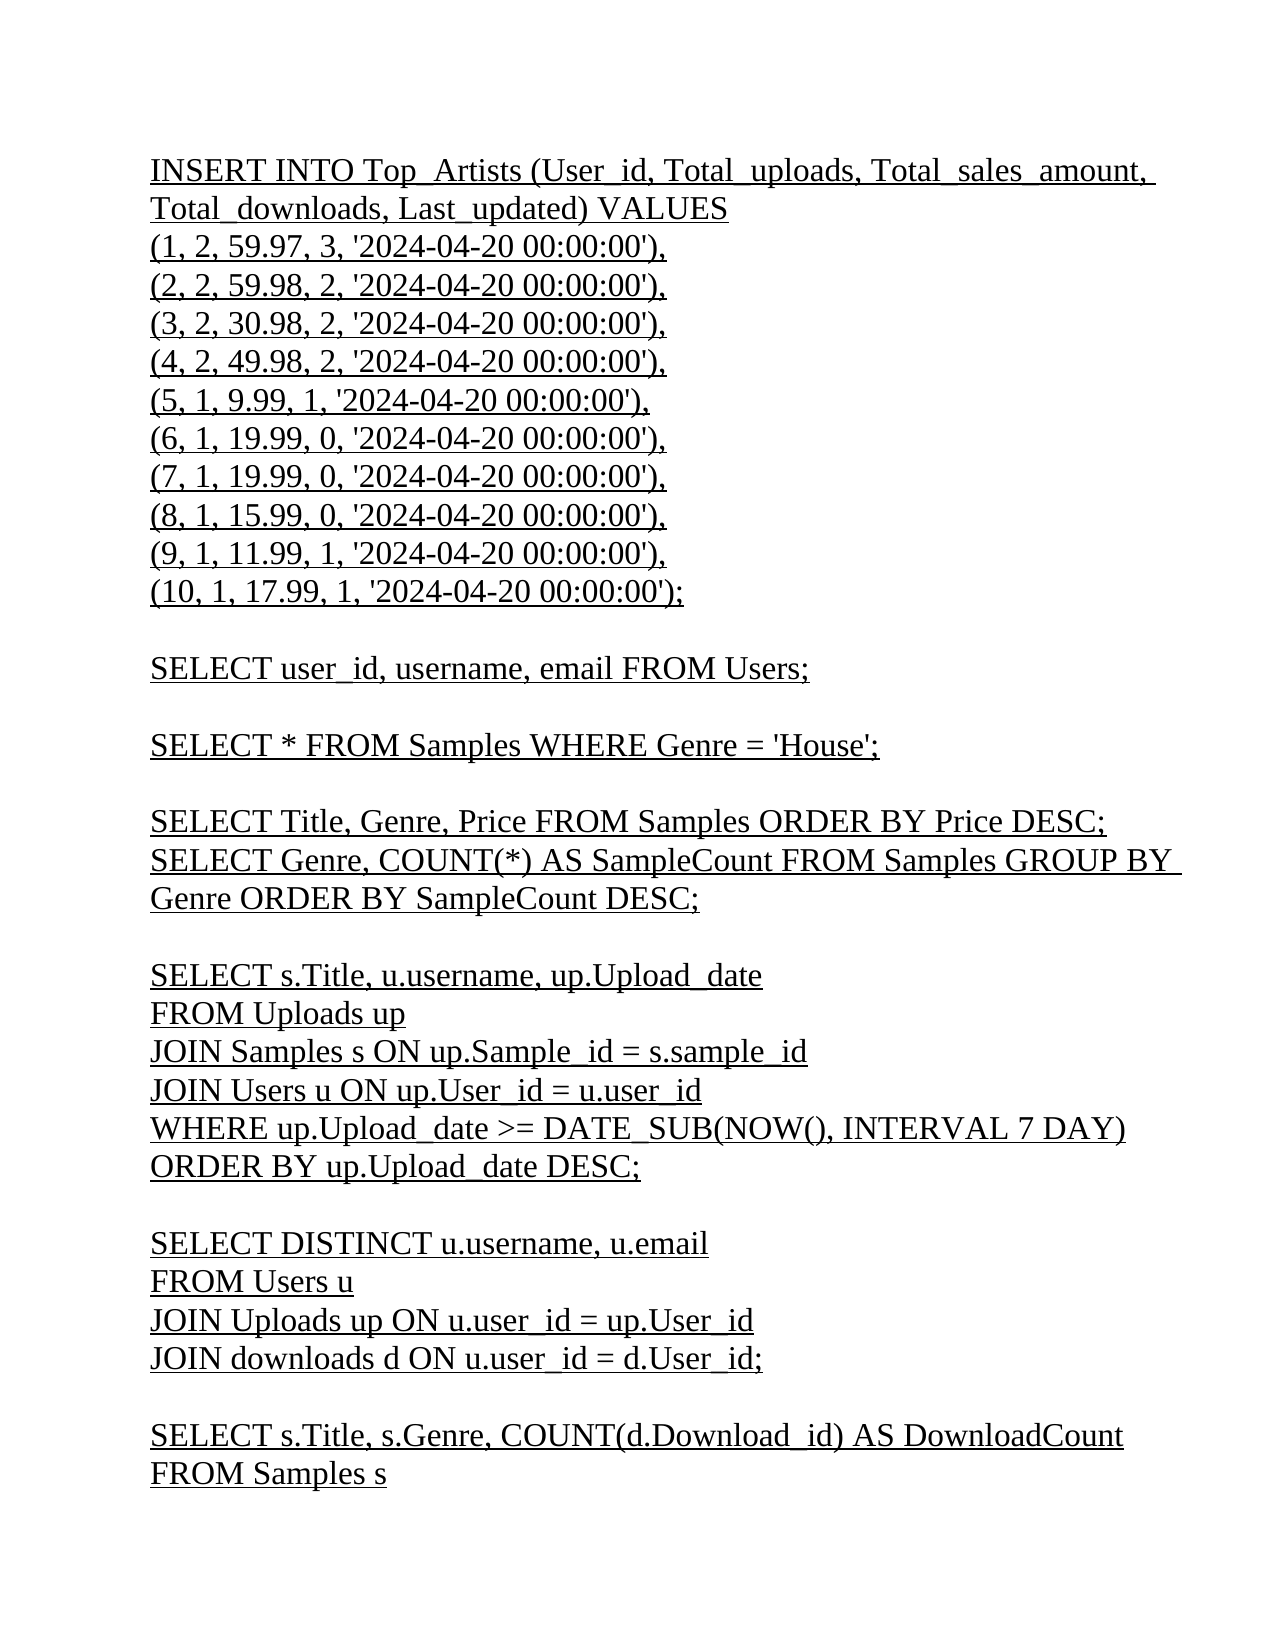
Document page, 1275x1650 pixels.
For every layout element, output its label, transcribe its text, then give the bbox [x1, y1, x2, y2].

text SELECT Title, Genre, Price FROM Samples ORDER BY Price DESC; [150, 802, 1226, 840]
text (6, 1, 19.99, 0, '2024-04-20 00:00:00'), [150, 418, 1226, 457]
text (2, 2, 59.98, 2, '2024-04-20 00:00:00'), [150, 265, 1226, 303]
text (9, 1, 11.99, 1, '2024-04-20 00:00:00'), [150, 533, 1226, 572]
text (3, 2, 30.98, 2, '2024-04-20 00:00:00'), [150, 303, 1226, 342]
text SELECT s.Title, s.Genre, COUNT(d.Download_id) AS DownloadCount [150, 1415, 1226, 1453]
text (1, 2, 59.97, 3, '2024-04-20 00:00:00'), [150, 227, 1226, 265]
text FROM Users u [150, 1262, 1226, 1300]
text JOIN Uploads up ON u.user_id = up.User_id [150, 1300, 1226, 1338]
text FROM Uploads up [150, 993, 1226, 1032]
text (7, 1, 19.99, 0, '2024-04-20 00:00:00'), [150, 457, 1226, 495]
text SELECT * FROM Samples WHERE Genre = 'House'; [150, 725, 1226, 763]
text ORDER BY up.Upload_date DESC; [150, 1147, 1226, 1185]
text FROM Samples s [150, 1453, 1226, 1492]
text SELECT Genre, COUNT(*) AS SampleCount FROM Samples GROUP BY Genre ORDER BY SampleCount DESC; [150, 840, 1226, 917]
text (10, 1, 17.99, 1, '2024-04-20 00:00:00'); [150, 572, 1226, 610]
text JOIN downloads d ON u.user_id = d.User_id; [150, 1338, 1226, 1377]
text SELECT DISTINCT u.username, u.email [150, 1223, 1226, 1262]
text (8, 1, 15.99, 0, '2024-04-20 00:00:00'), [150, 495, 1226, 533]
text SELECT user_id, username, email FROM Users; [150, 648, 1226, 687]
text JOIN Users u ON up.User_id = u.user_id [150, 1070, 1226, 1108]
text INSERT INTO Top_Artists (User_id, Total_uploads, Total_sales_amount, Total_downloads, Last_updated) VALUES [150, 150, 1226, 227]
text JOIN Samples s ON up.Sample_id = s.sample_id [150, 1032, 1226, 1070]
text (5, 1, 9.99, 1, '2024-04-20 00:00:00'), [150, 380, 1226, 418]
text SELECT s.Title, u.username, up.Upload_date [150, 955, 1226, 993]
text (4, 2, 49.98, 2, '2024-04-20 00:00:00'), [150, 342, 1226, 380]
text WHERE up.Upload_date >= DATE_SUB(NOW(), INTERVAL 7 DAY) [150, 1108, 1226, 1147]
